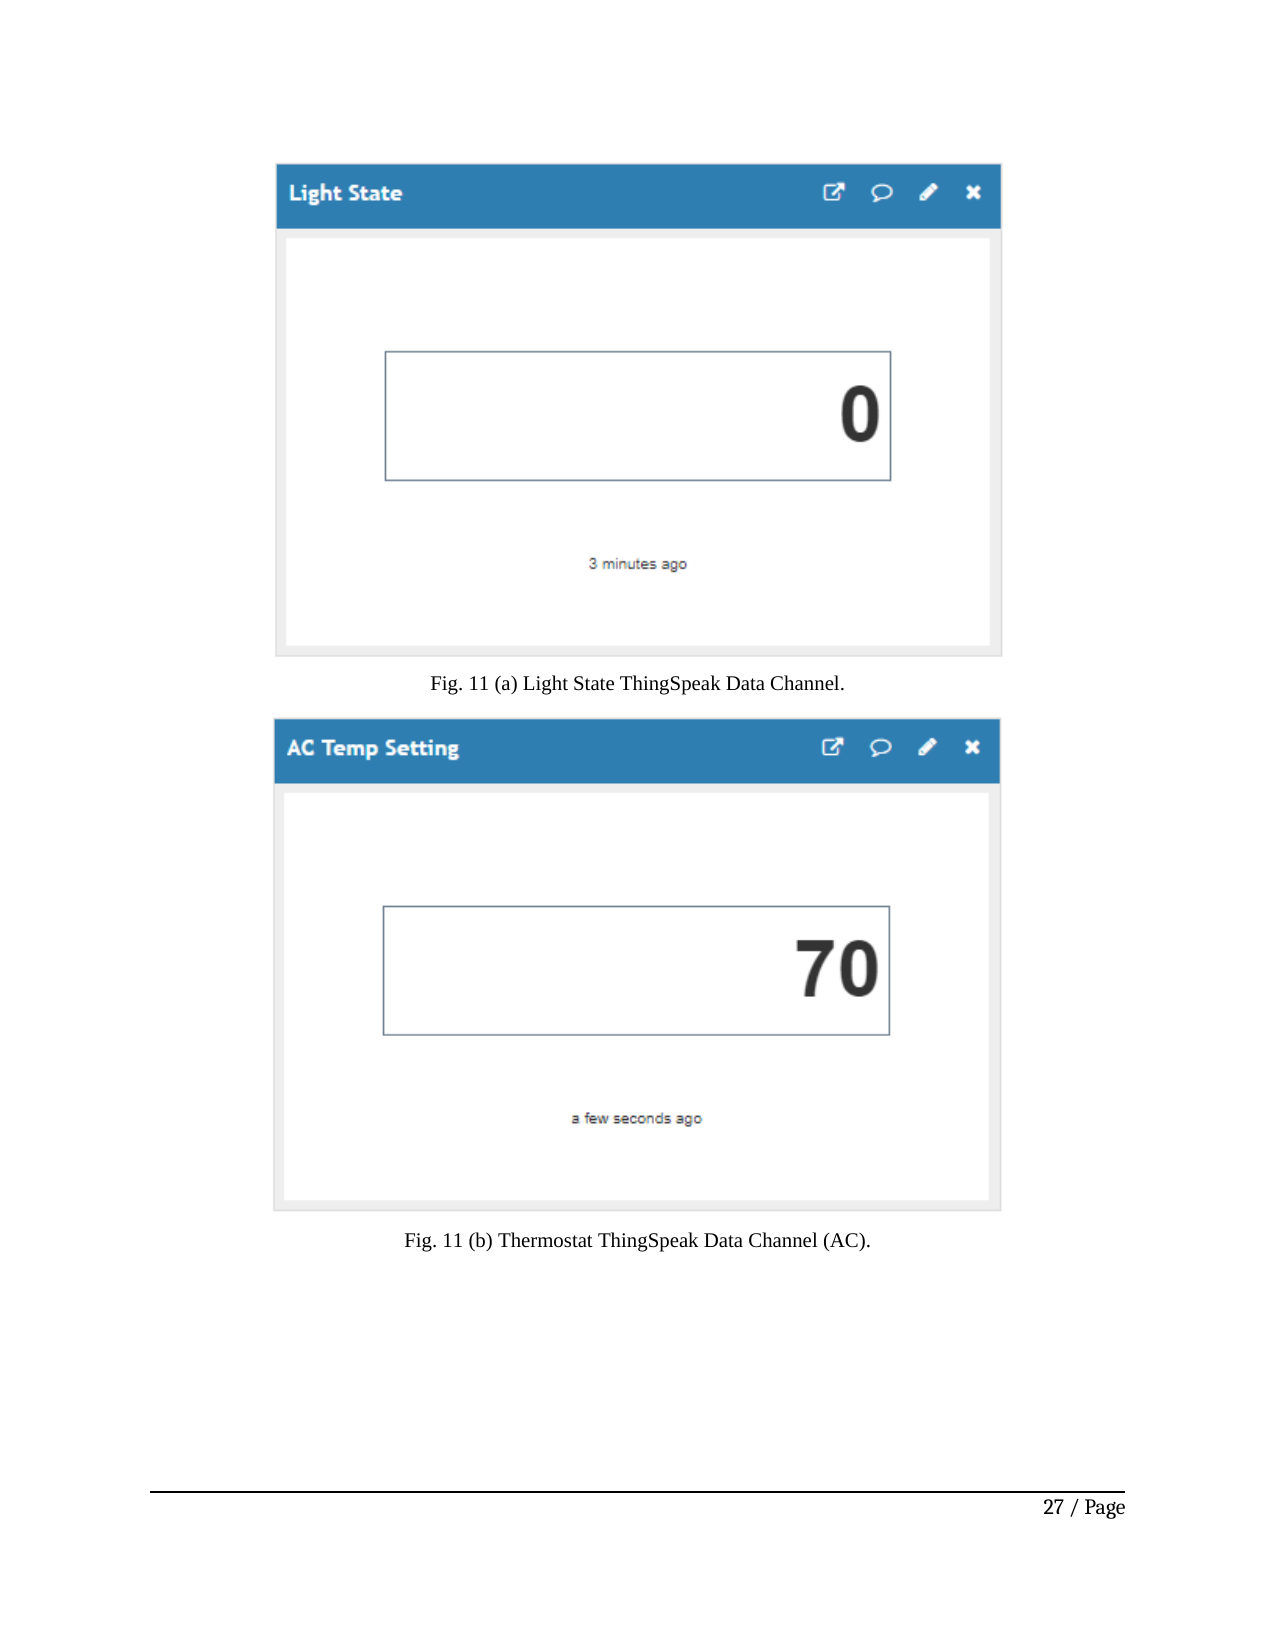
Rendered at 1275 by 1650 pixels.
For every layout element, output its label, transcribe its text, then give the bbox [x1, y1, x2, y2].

picture [265, 707, 1011, 1224]
picture [263, 150, 1012, 668]
text Fig. 11 (b) Thermostat ThingSpeak Data Channel (AC). [150, 1228, 1125, 1252]
text Fig. 11 (a) Light State ThingSpeak Data Channel. [150, 671, 1125, 695]
